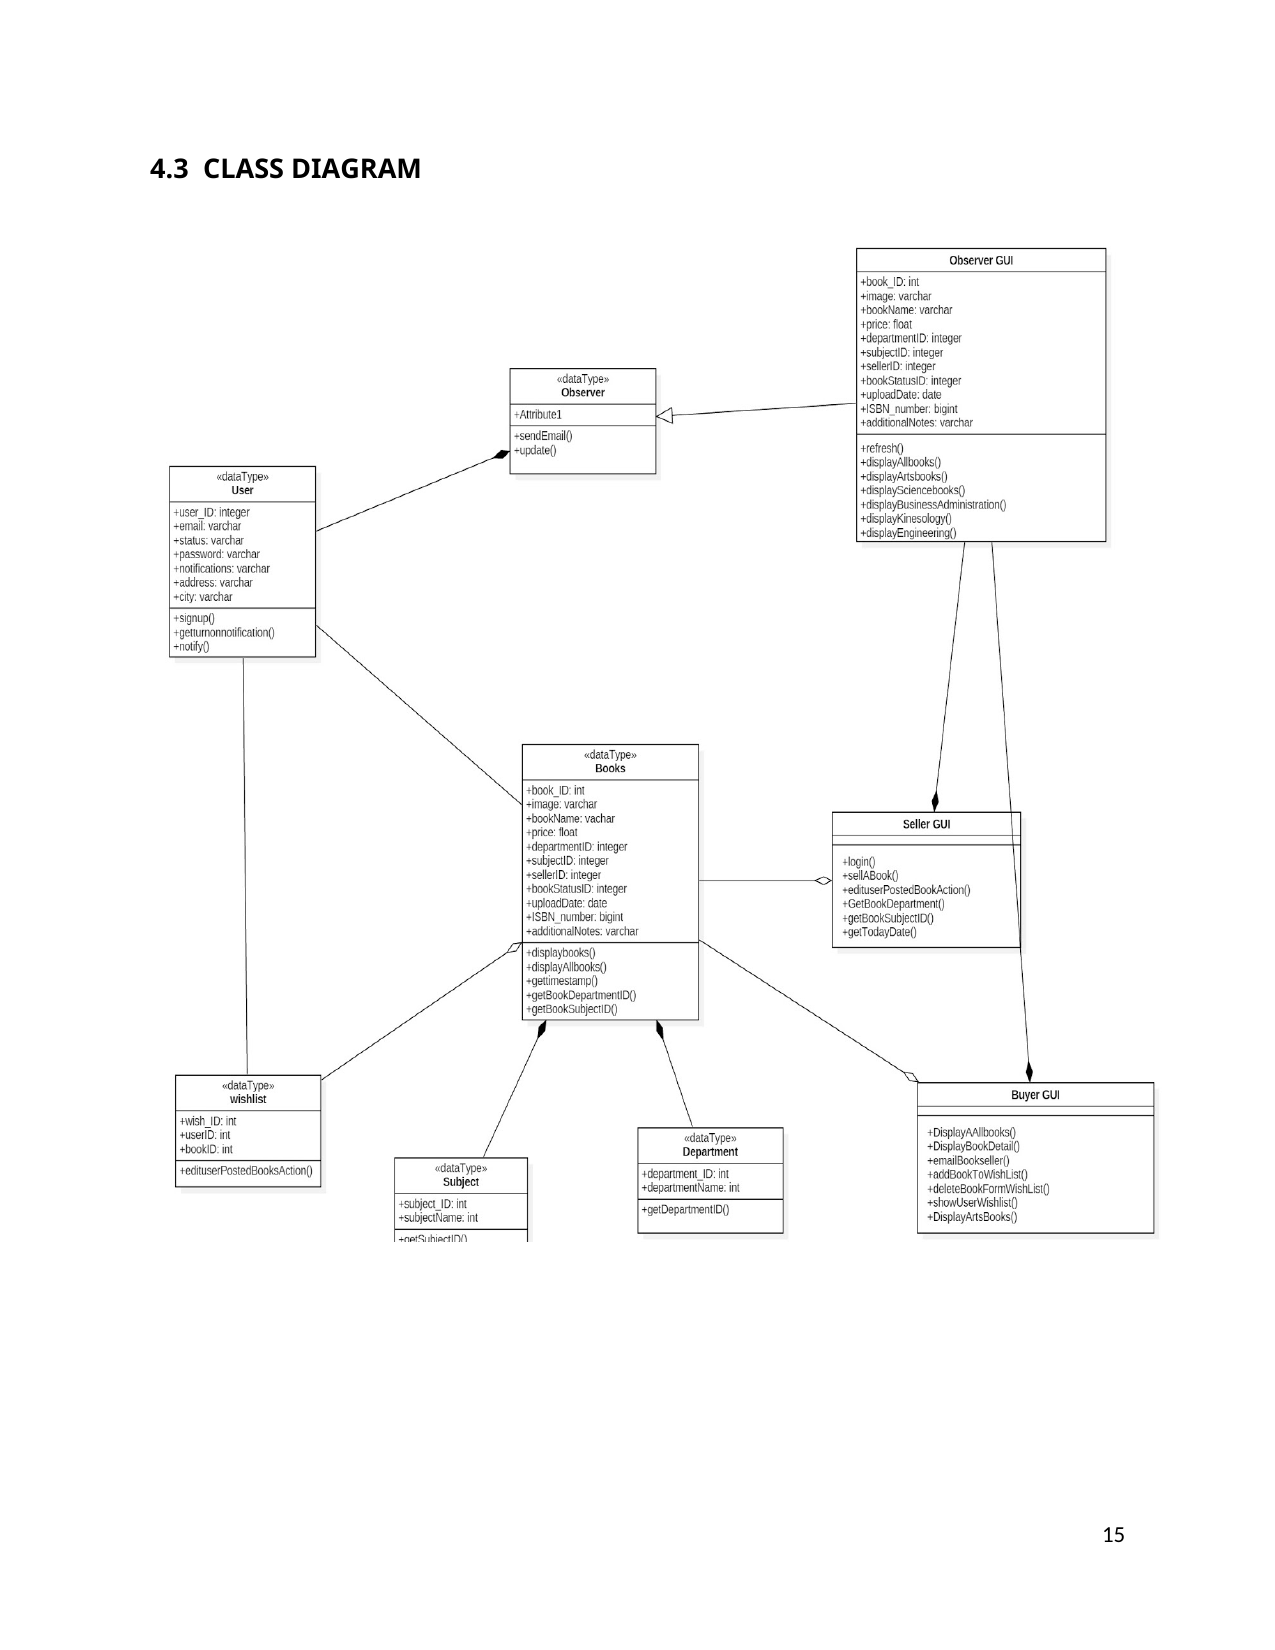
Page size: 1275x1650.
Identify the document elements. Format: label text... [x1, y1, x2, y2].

subtitle 4.3 CLASS DIAGRAM [150, 150, 1125, 187]
picture [150, 189, 1172, 1242]
